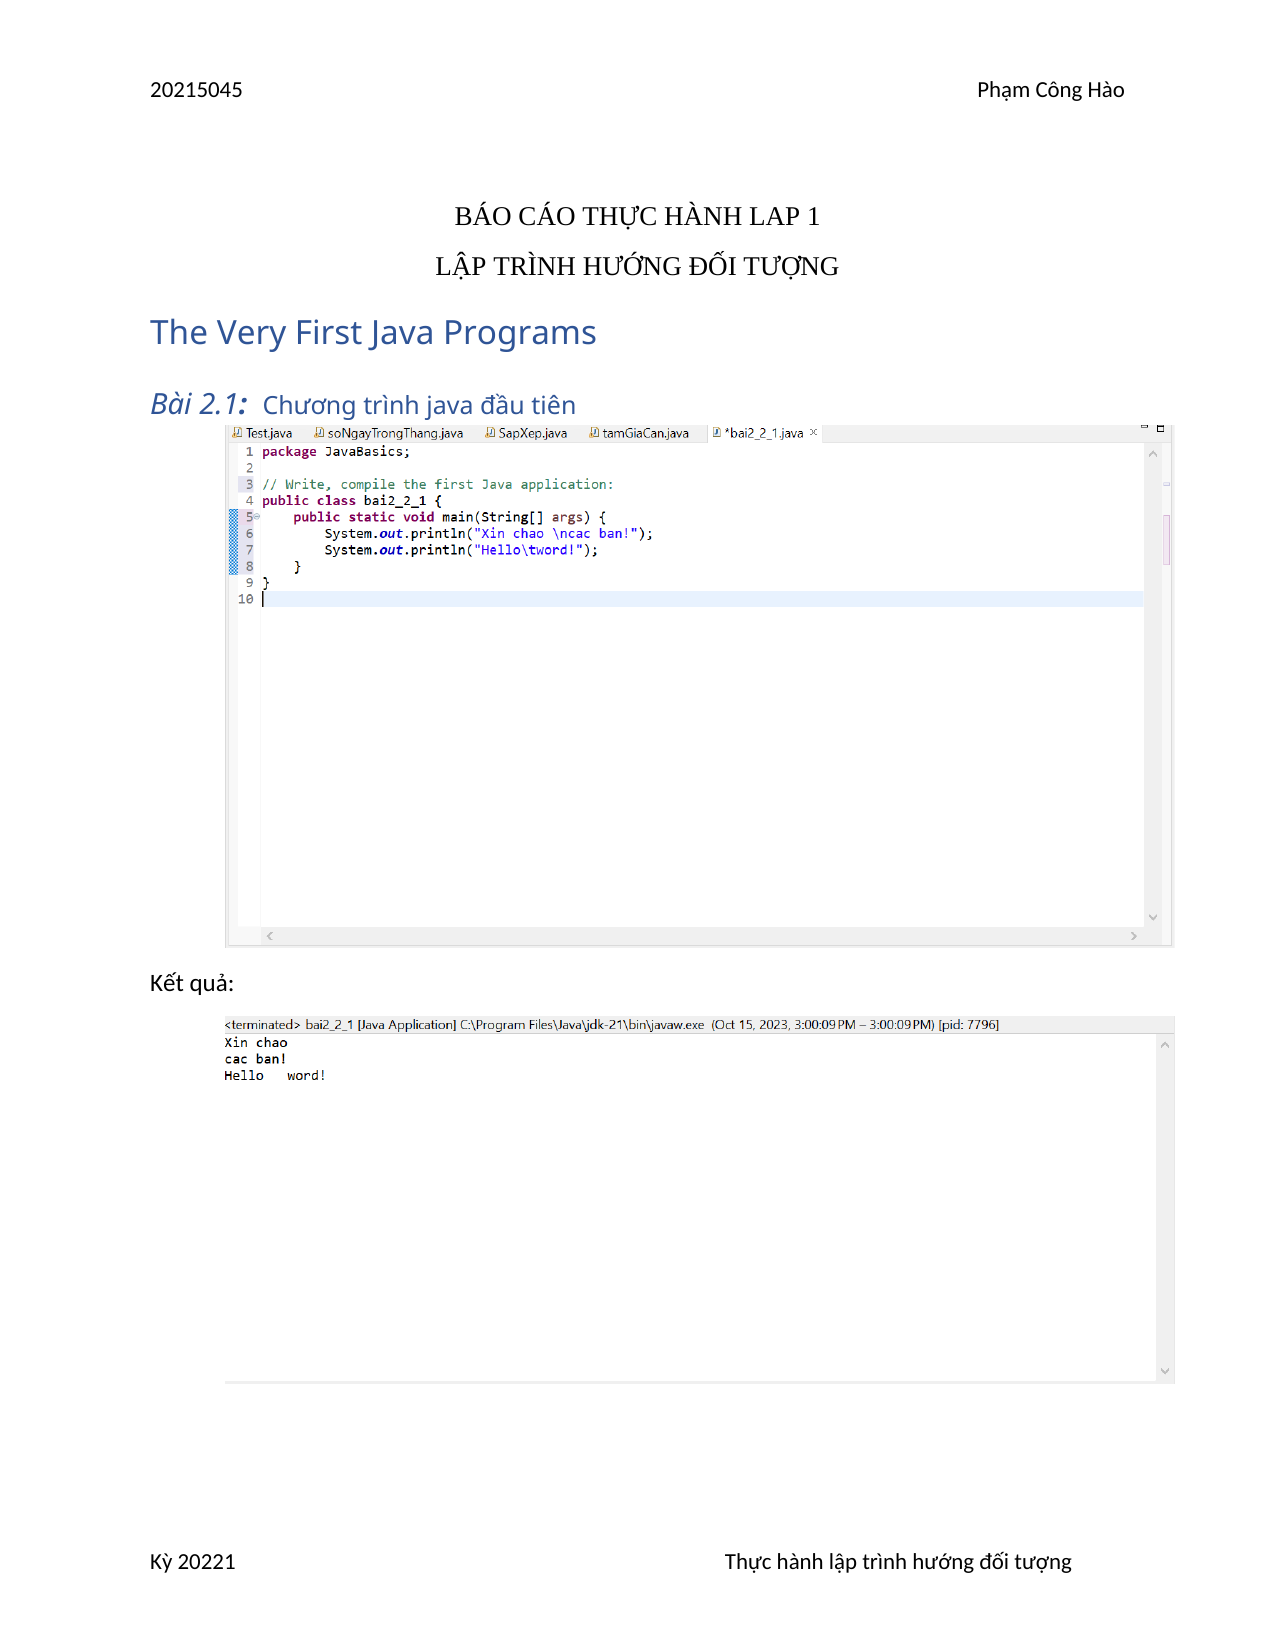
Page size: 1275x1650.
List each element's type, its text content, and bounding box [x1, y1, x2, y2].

picture [225, 425, 1175, 948]
subtitle Bài 2.1: Chương trình java đầu tiên [150, 383, 1125, 423]
picture [225, 1016, 1175, 1384]
text LẬP TRÌNH HƯỚNG ĐỐI TƯỢNG [150, 250, 1125, 282]
text BÁO CÁO THỰC HÀNH LAP 1 [150, 200, 1125, 231]
subtitle The Very First Java Programs [150, 309, 1125, 354]
text Kết quả: [150, 967, 1125, 997]
